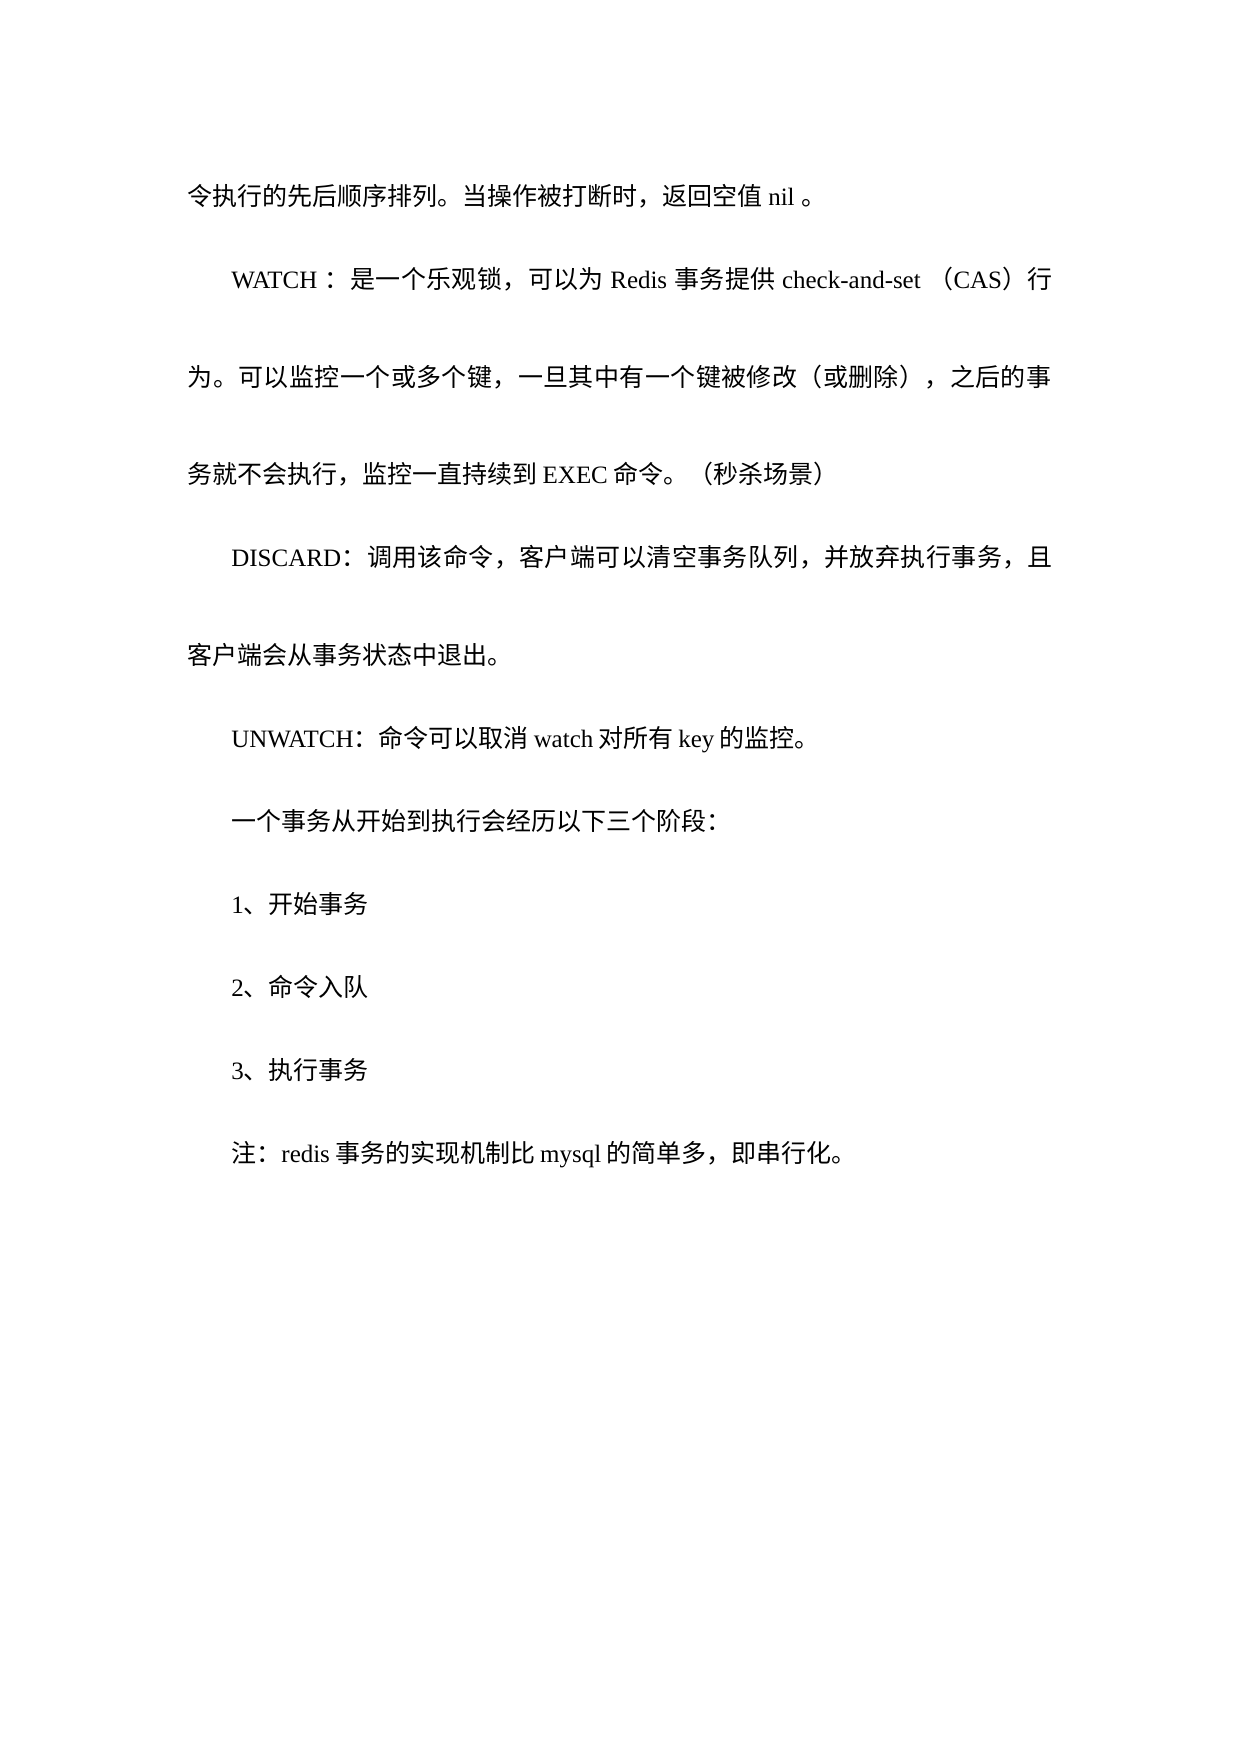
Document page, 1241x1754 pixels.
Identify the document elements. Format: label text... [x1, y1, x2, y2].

list 命令入队 [187, 953, 1053, 1018]
list 执行事务 [187, 1036, 1053, 1101]
text WATCH ：是一个乐观锁，可以为 Redis 事务提供 check-and-set （CAS）行为。可以监控一个或多个键，一旦其中有一个键被修改（或删除），之后的事务就不会执行，监控一直持续到EXEC命令。（秒杀场景） [187, 245, 1053, 505]
text 注：redis事务的实现机制比mysql的简单多，即串行化。 [187, 1119, 1053, 1184]
text 一个事务从开始到执行会经历以下三个阶段： [187, 787, 1053, 852]
text UNWATCH：命令可以取消watch对所有key的监控。 [187, 704, 1053, 769]
list 开始事务 [187, 870, 1053, 935]
text DISCARD：调用该命令，客户端可以清空事务队列，并放弃执行事务，且客户端会从事务状态中退出。 [187, 523, 1053, 686]
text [187, 162, 1053, 227]
